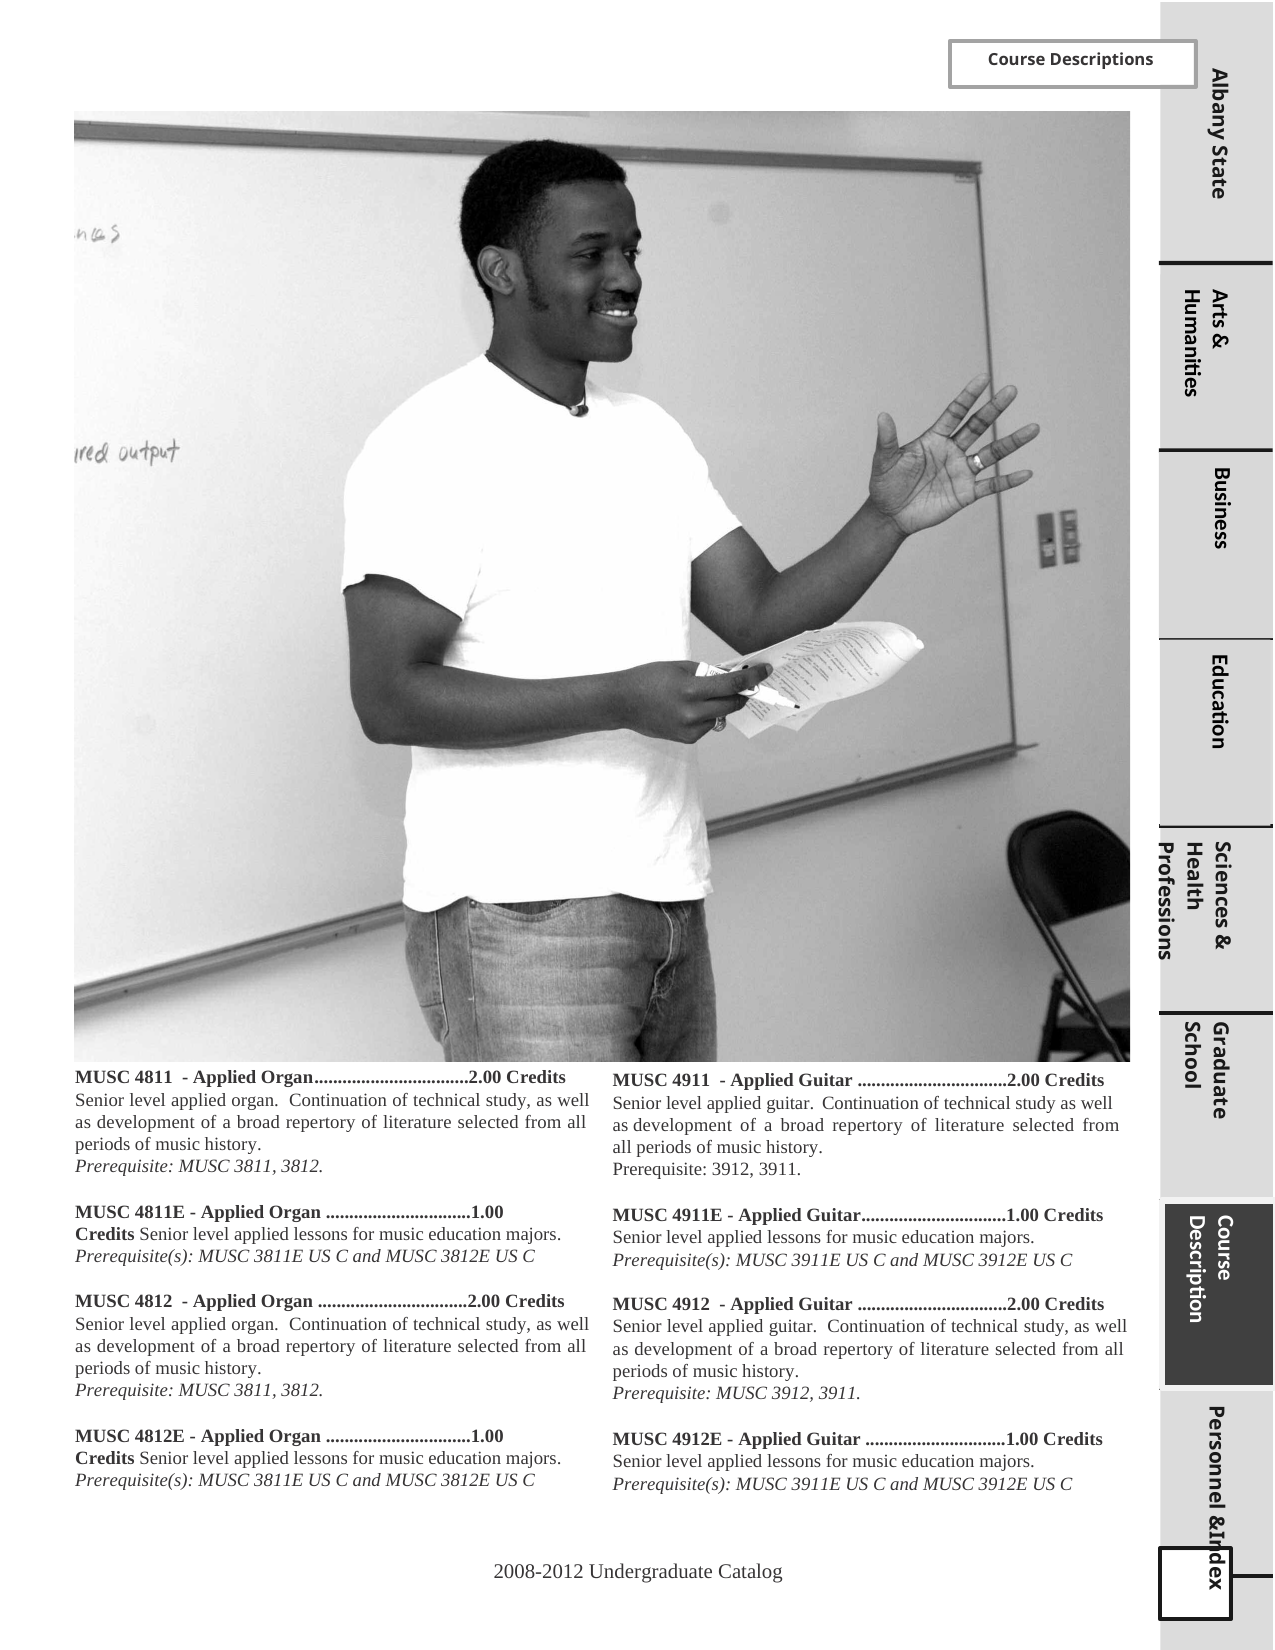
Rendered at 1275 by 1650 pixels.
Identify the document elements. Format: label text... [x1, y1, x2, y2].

text MUSC 4812 - Applied Organ ................................2.00 Credits Senior level applied organ. Continuation of technical study, as well as development of a broad repertory of literature selected from all periods of music history. [75, 1290, 591, 1379]
text MUSC 4811 - Applied Organ.................................2.00 Credits Senior level applied organ. Continuation of technical study, as well as development of a broad repertory of literature selected from all periods of music history. [75, 1066, 591, 1155]
text MUSC 4811E - Applied Organ ...............................1.00 Credits Senior level applied lessons for music education majors. Prerequisite(s): MUSC 3811E US C and MUSC 3812E US C [75, 1201, 566, 1267]
text MUSC 4912E - Applied Guitar ..............................1.00 Credits Senior level applied lessons for music education majors. Prerequisite(s): MUSC 3911E US C and MUSC 3912E US C [612, 1428, 1104, 1494]
text Prerequisite: MUSC 3811, 3812. [75, 1379, 587, 1401]
text MUSC 4911E - Applied Guitar...............................1.00 Credits Senior level applied lessons for music education majors. Prerequisite(s): MUSC 3911E US C and MUSC 3912E US C [612, 1204, 1104, 1270]
text MUSC 4912 - Applied Guitar ................................2.00 Credits Senior level applied guitar. Continuation of technical study, as well as development of a broad repertory of literature selected from all periods of music history. [612, 1293, 1128, 1382]
text MUSC 4812E - Applied Organ ...............................1.00 Credits Senior level applied lessons for music education majors. Prerequisite(s): MUSC 3811E US C and MUSC 3812E US C [75, 1424, 566, 1491]
text Prerequisite: MUSC 3811, 3812. [75, 1156, 587, 1177]
text MUSC 4911 - Applied Guitar ................................2.00 Credits Senior level applied guitar. Continuation of technical study as well as development of a broad repertory of literature selected from all periods of music history. [612, 1069, 1128, 1158]
text 2008-2012 Undergraduate Catalog [493, 1559, 787, 1583]
text Prerequisite: MUSC 3912, 3911. [612, 1383, 1242, 1404]
text Prerequisite: 3912, 3911. [612, 1159, 1242, 1180]
text Course Descriptions [62, 49, 1154, 70]
picture [74, 111, 1131, 1062]
